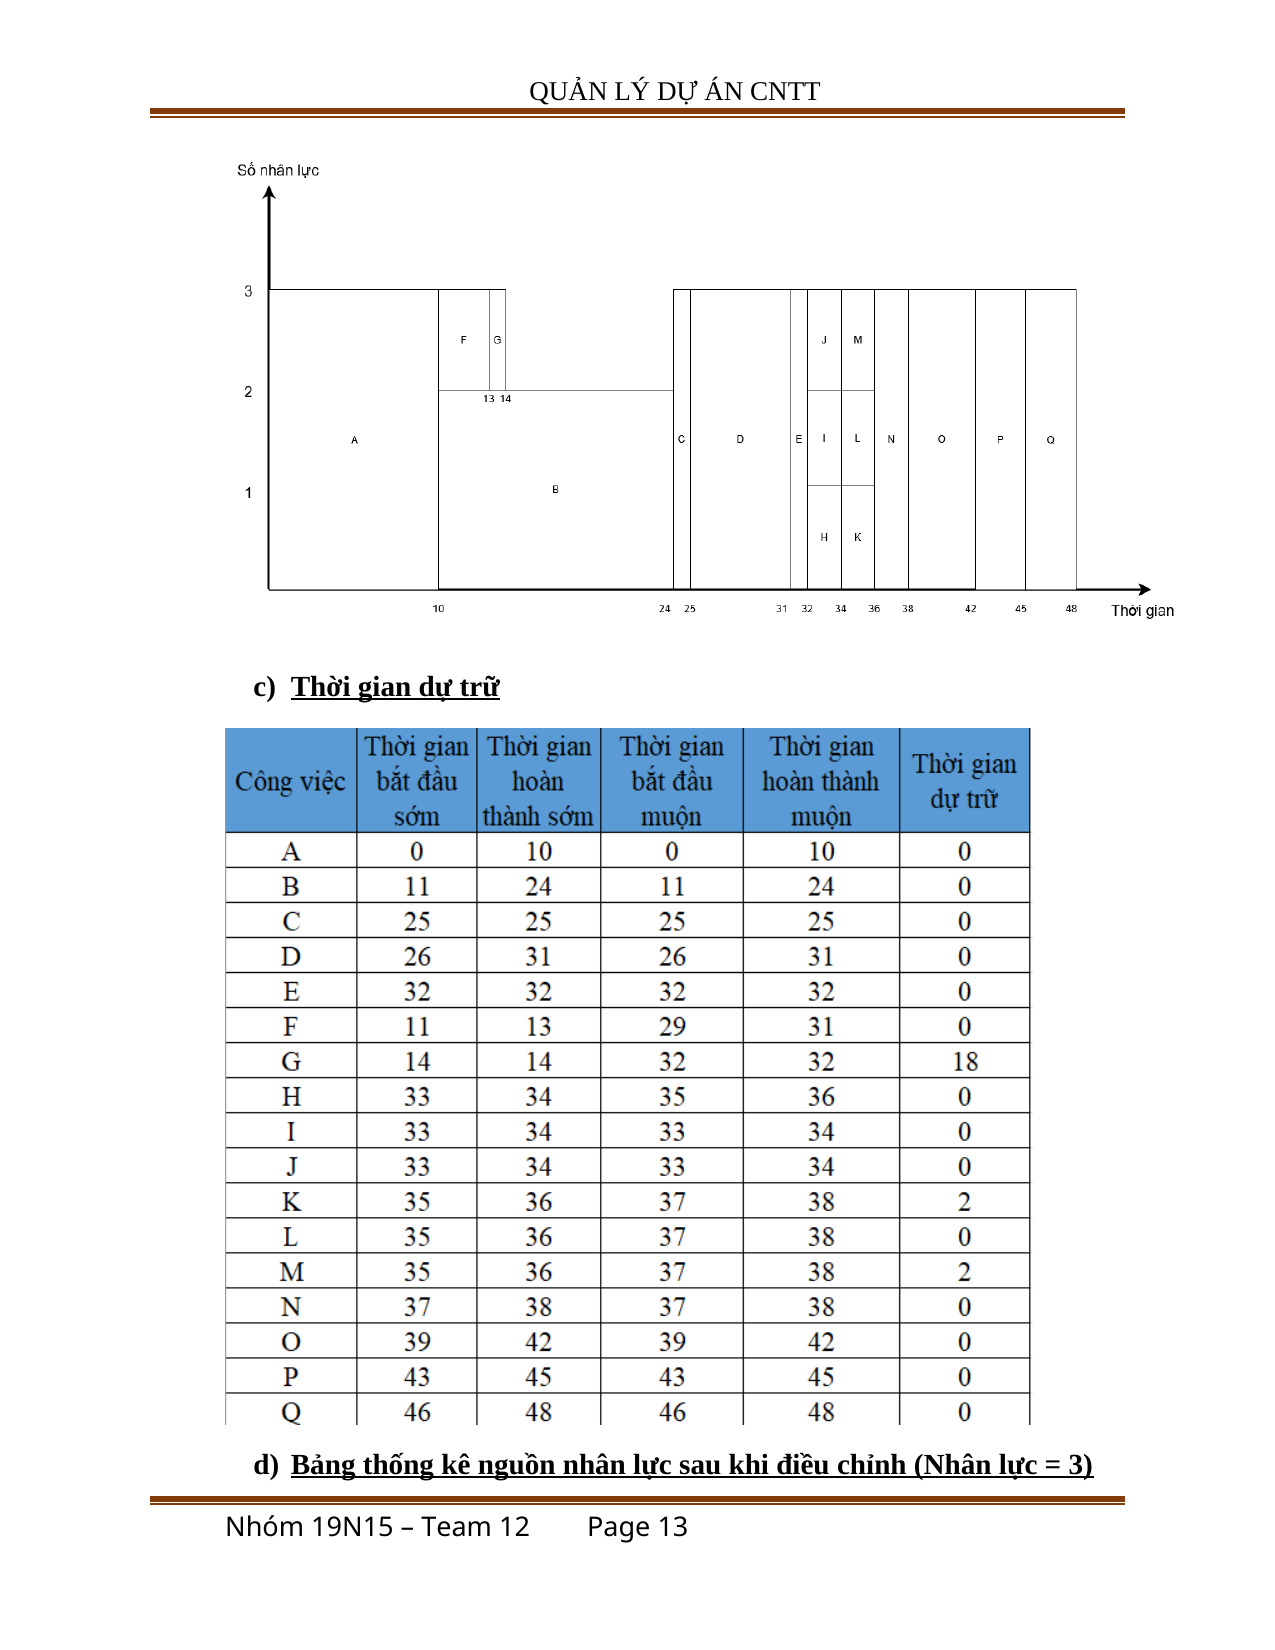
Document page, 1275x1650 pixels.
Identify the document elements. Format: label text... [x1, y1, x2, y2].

picture [225, 150, 1200, 648]
picture [225, 728, 1033, 1425]
list Bảng thống kê nguồn nhân lực sau khi điều chỉnh (Nhân lực = 3) [253, 1447, 1125, 1480]
list Thời gian dự trữ [253, 669, 1125, 703]
